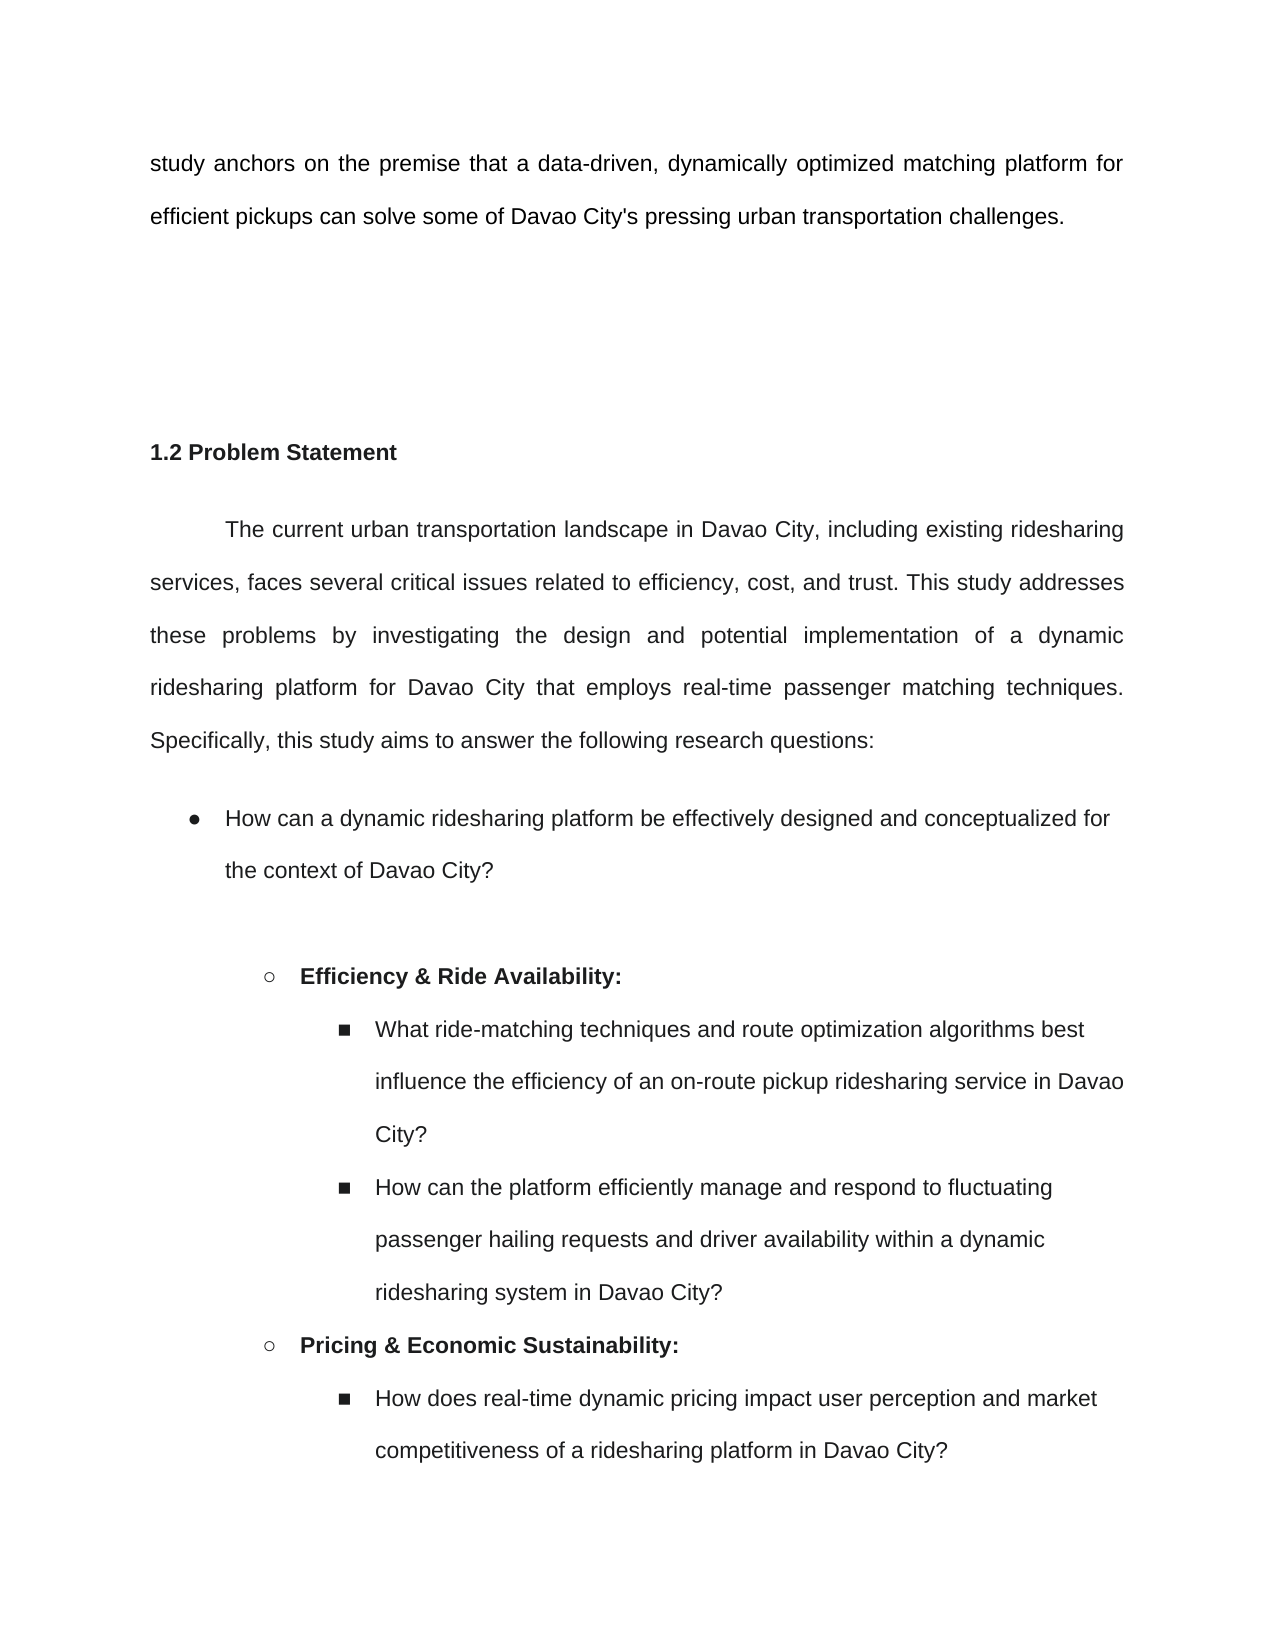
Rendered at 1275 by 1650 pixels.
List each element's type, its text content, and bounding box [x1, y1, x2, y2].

list Efficiency & Ride Availability: [262, 963, 1125, 989]
list How can the platform efficiently manage and respond to fluctuating passenger hailing requests and driver availability within a dynamic ridesharing system in Davao City? [337, 1174, 1125, 1306]
subtitle 1.2 Problem Statement [150, 438, 1125, 465]
list What ride-matching techniques and route optimization algorithms best influence the efficiency of an on-route pickup ridesharing service in Davao City? [337, 1016, 1125, 1147]
text The current urban transportation landscape in Davao City, including existing ridesharing services, faces several critical issues related to efficiency, cost, and trust. This study addresses these problems by investigating the design and potential implementation of a dynamic ridesharing platform for Davao City that employs real-time passenger matching techniques. Specifically, this study aims to answer the following research questions: [150, 516, 1125, 753]
list Pricing & Economic Sustainability: [262, 1332, 1125, 1358]
list How does real-time dynamic pricing impact user perception and market competitiveness of a ridesharing platform in Davao City? [337, 1384, 1125, 1464]
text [150, 150, 1125, 229]
list How can a dynamic ridesharing platform be effectively designed and conceptualized for the context of Davao City? [187, 805, 1125, 937]
